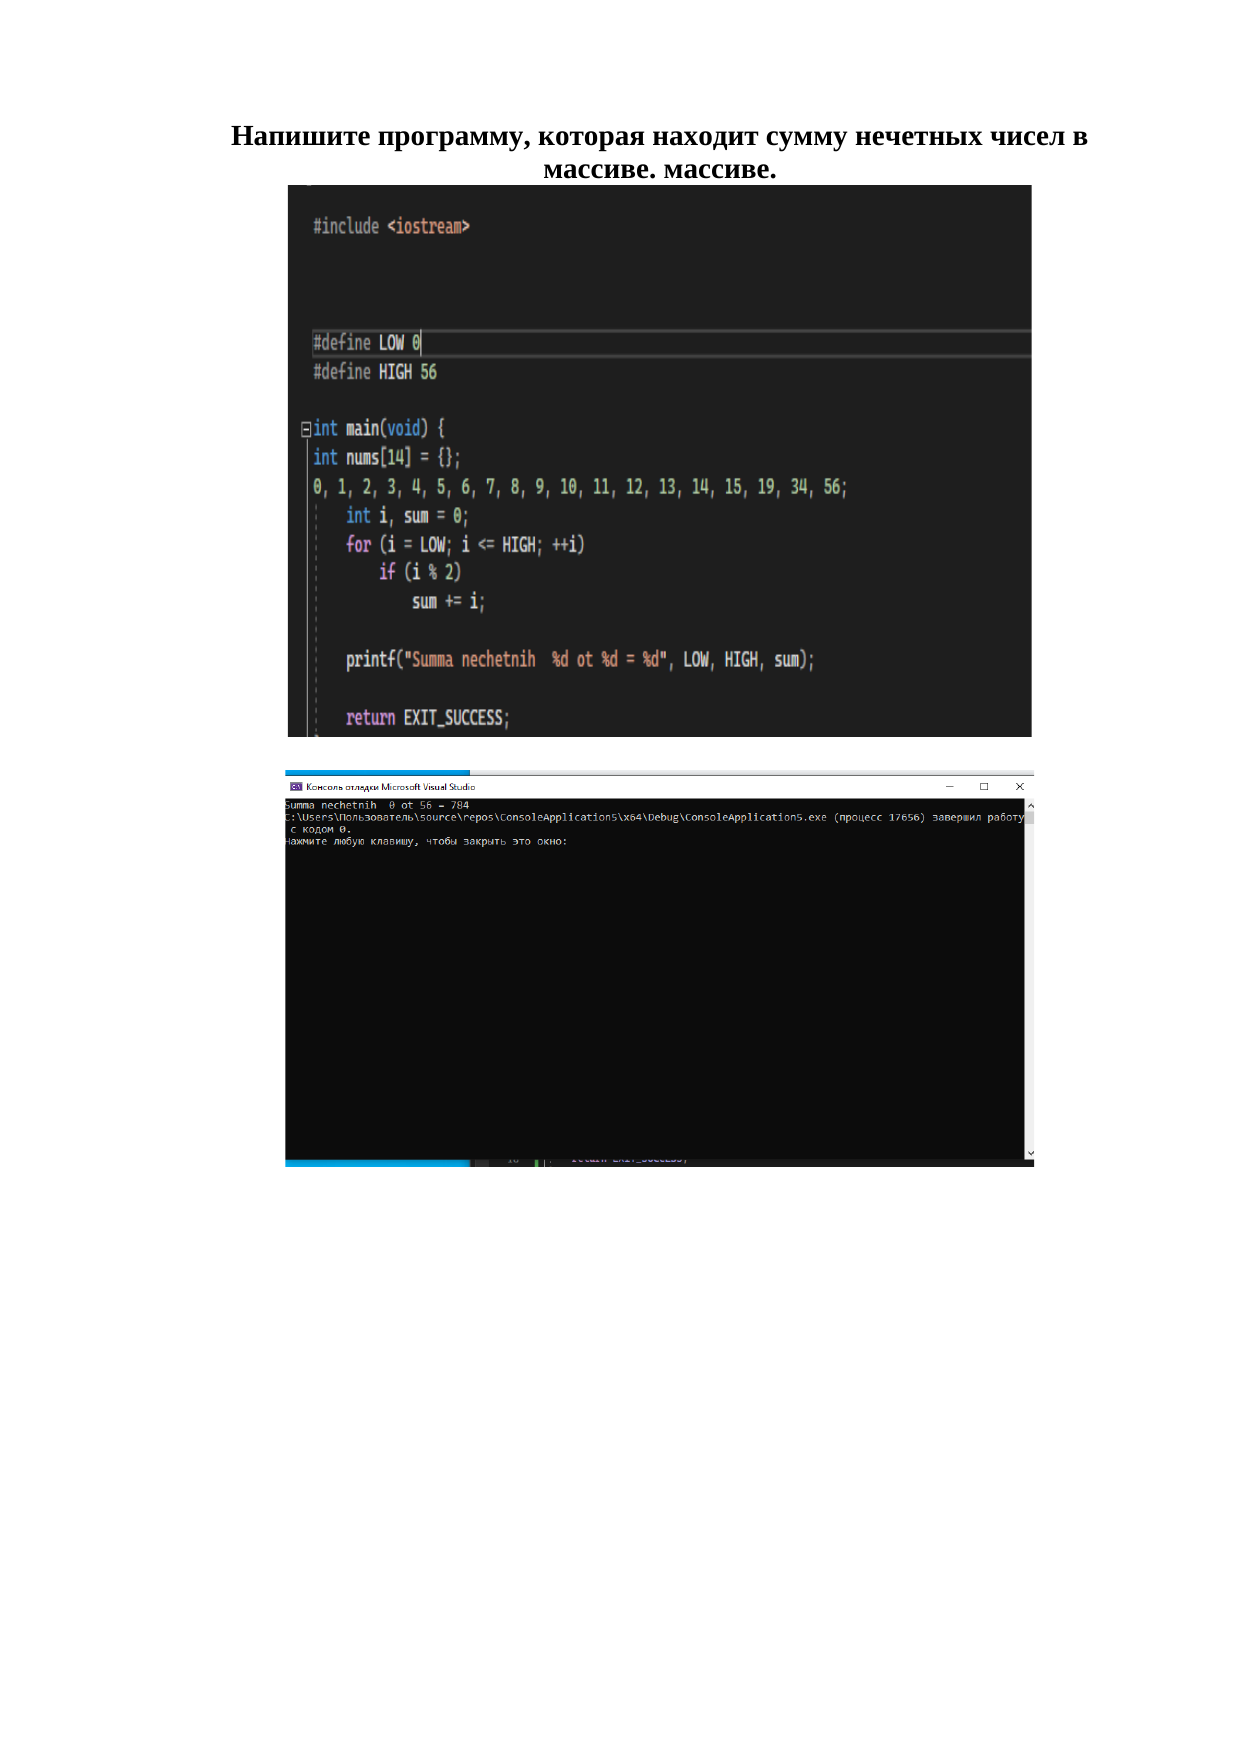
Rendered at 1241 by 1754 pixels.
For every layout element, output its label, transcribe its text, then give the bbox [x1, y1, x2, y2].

picture [287, 185, 1032, 737]
picture [285, 770, 1035, 1167]
